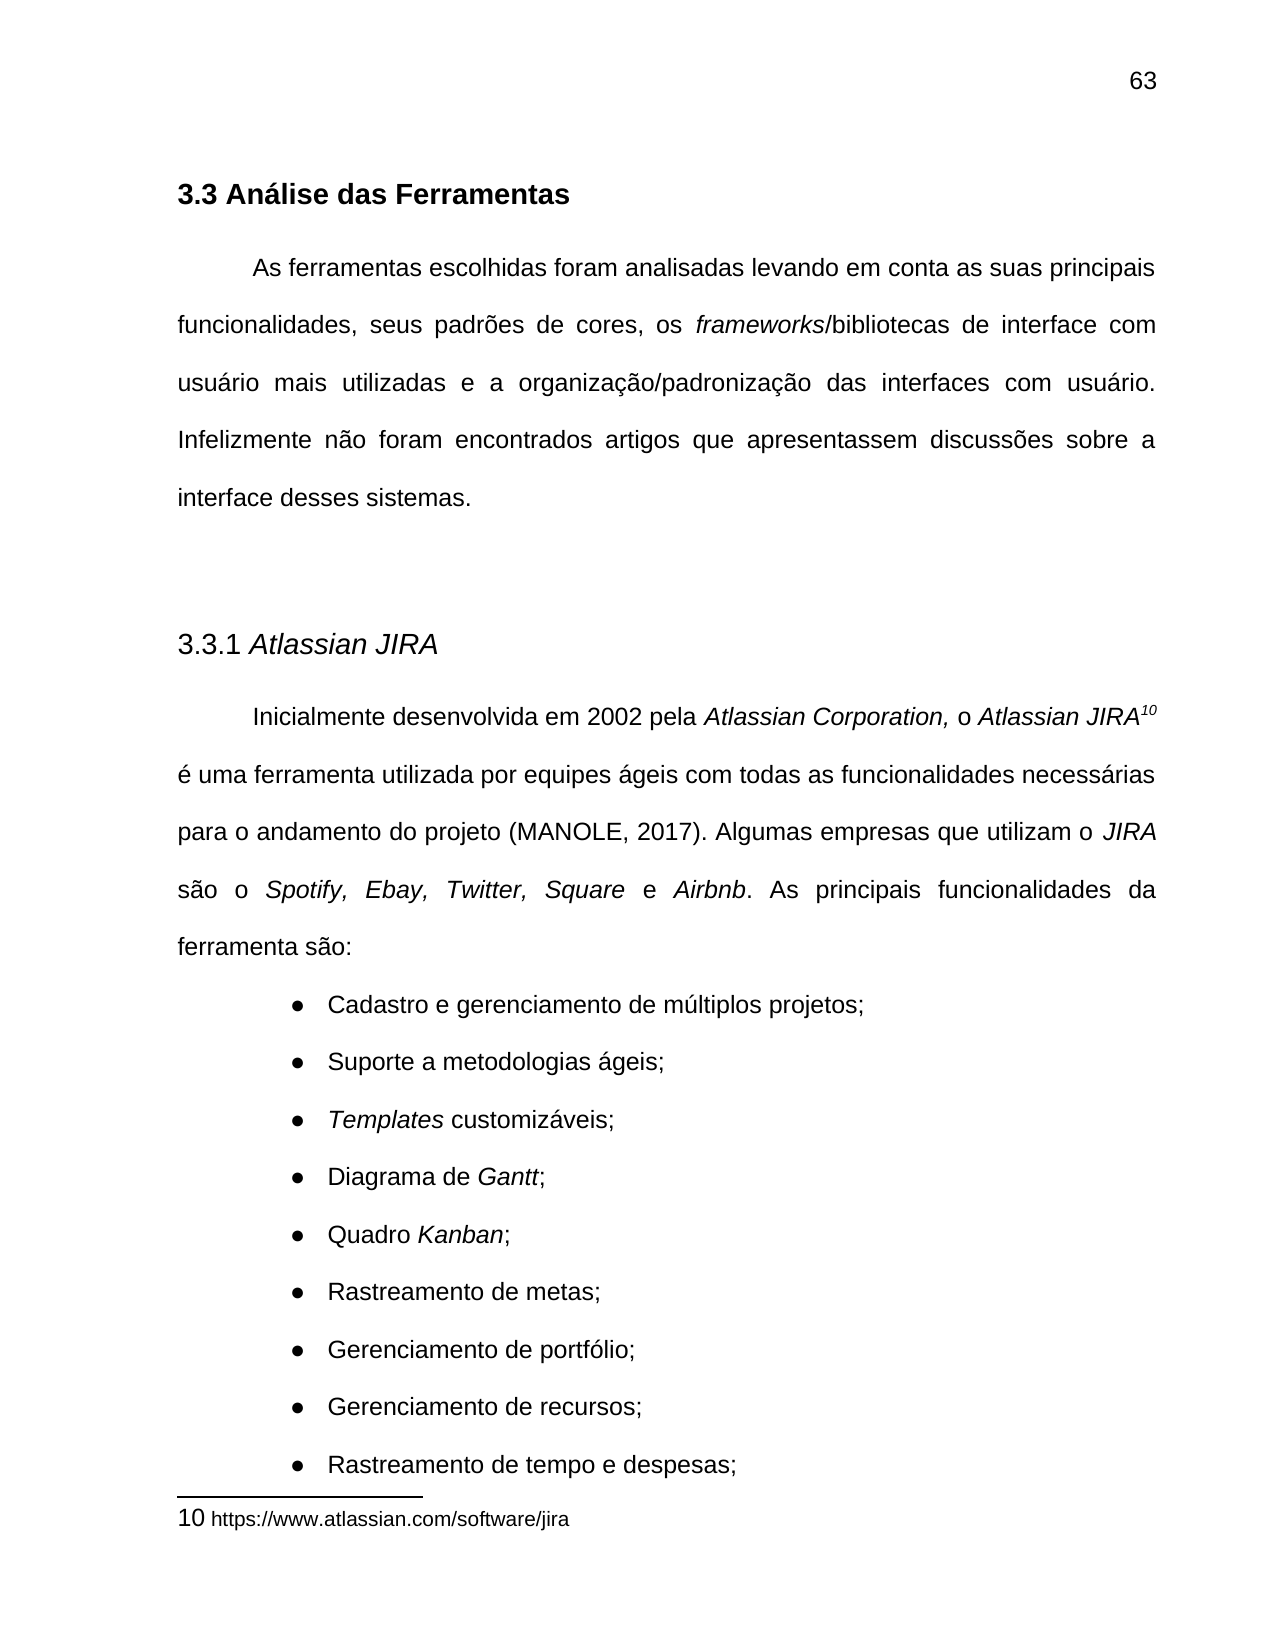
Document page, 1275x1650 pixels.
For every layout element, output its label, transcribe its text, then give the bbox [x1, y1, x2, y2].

list Rastreamento de tempo e despesas; [290, 1450, 1157, 1478]
list Diagrama de Gantt; [290, 1162, 1157, 1191]
list Gerenciamento de recursos; [290, 1392, 1157, 1421]
list Rastreamento de metas; [290, 1277, 1157, 1306]
text Inicialmente desenvolvida em 2002 pela Atlassian Corporation, o Atlassian JIRA é uma ferramenta utilizada por equipes ágeis com todas as funcionalidades necessárias para o andamento do projeto (MANOLE, 2017). Algumas empresas que utilizam o JIRA são o Spotify, Ebay, Twitter, Square e Airbnb. As principais funcionalidades da ferramenta são: [177, 702, 1157, 961]
list Suporte a metodologias ágeis; [290, 1047, 1157, 1076]
subtitle 3.3.1 Atlassian JIRA [177, 627, 1157, 660]
list Cadastro e gerenciamento de múltiplos projetos; [290, 990, 1157, 1018]
list Quadro Kanban; [290, 1220, 1157, 1248]
subtitle 3.3 Análise das Ferramentas [177, 177, 1157, 211]
text As ferramentas escolhidas foram analisadas levando em conta as suas principais funcionalidades, seus padrões de cores, os frameworks/bibliotecas de interface com usuário mais utilizadas e a organização/padronização das interfaces com usuário. Infelizmente não foram encontrados artigos que apresentassem discussões sobre a interface desses sistemas. [177, 253, 1157, 511]
list Gerenciamento de portfólio; [290, 1335, 1157, 1363]
list Templates customizáveis; [290, 1105, 1157, 1133]
